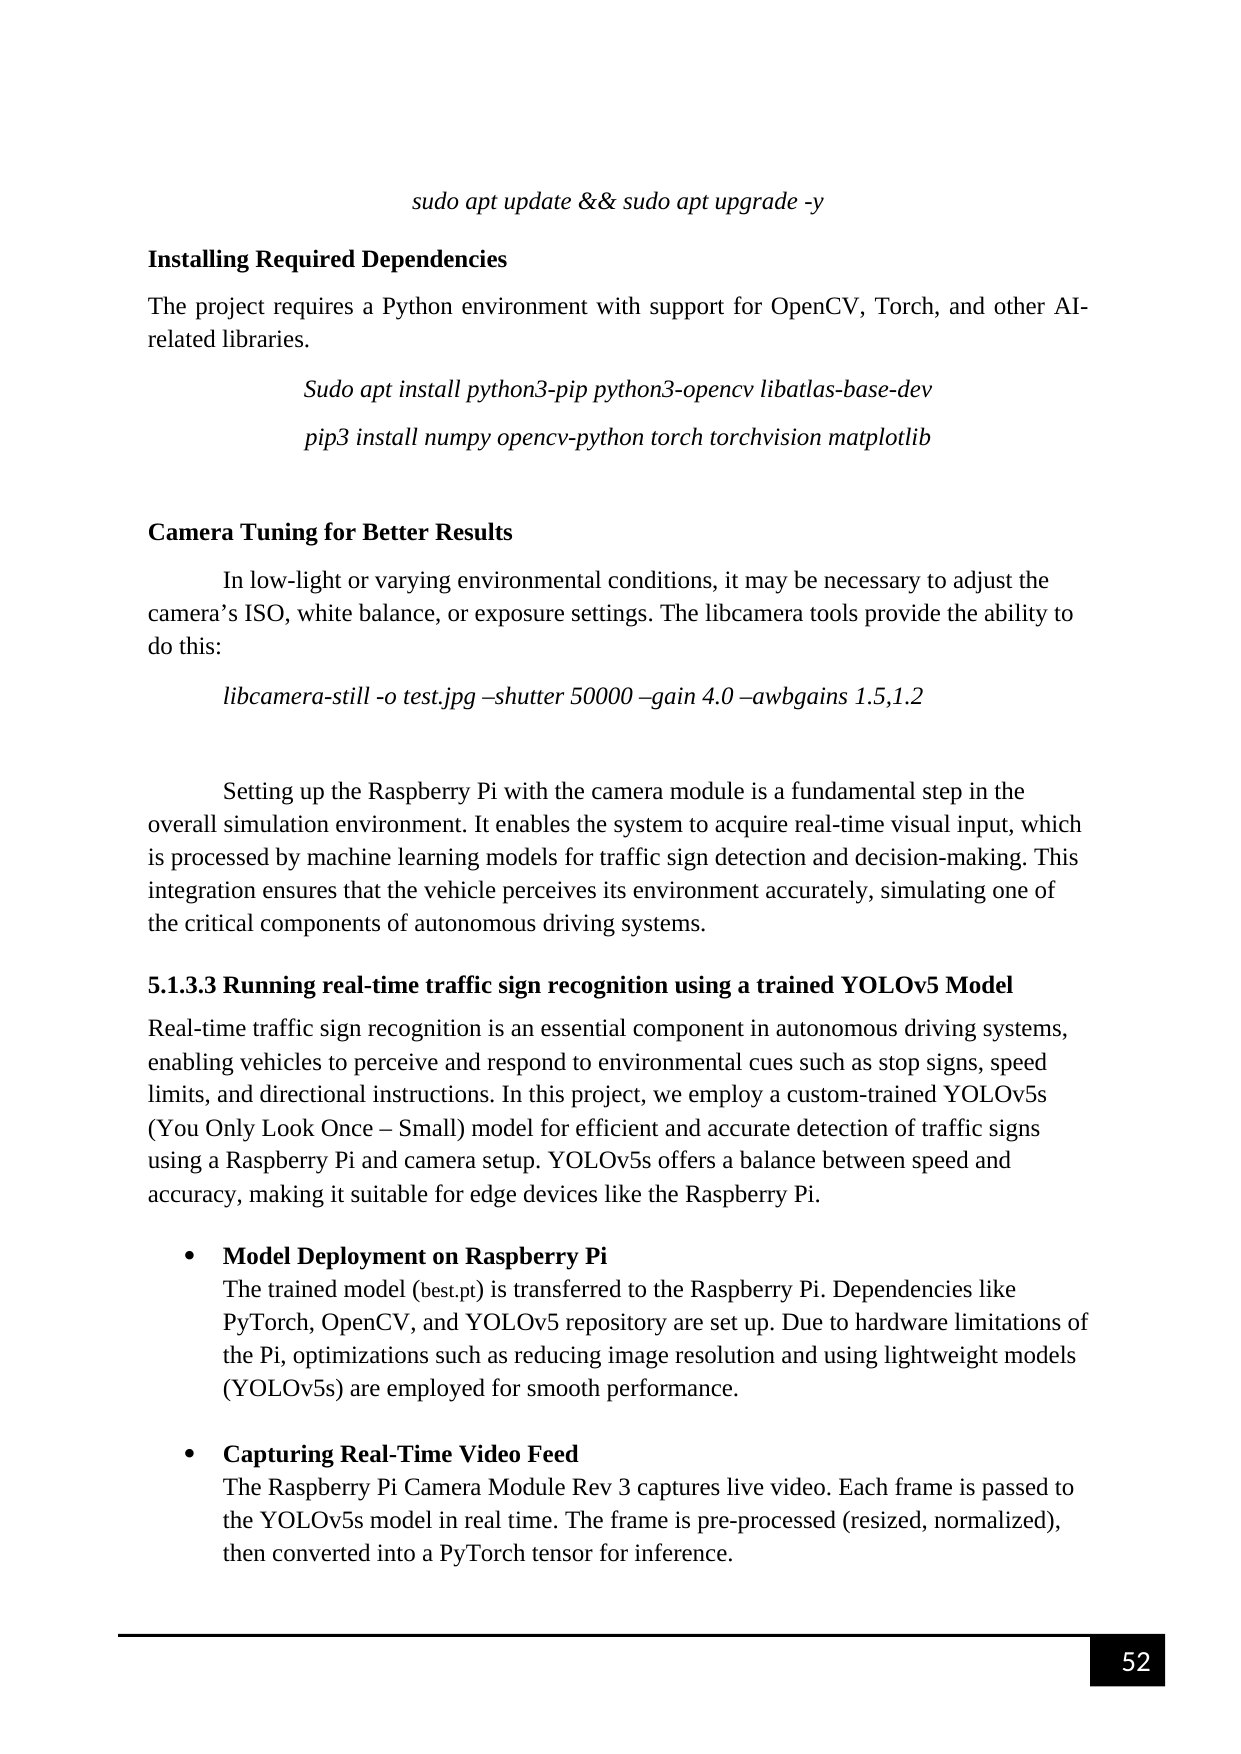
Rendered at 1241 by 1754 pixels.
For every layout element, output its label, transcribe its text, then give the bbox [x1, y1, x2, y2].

text Installing Required Dependencies [148, 244, 1090, 272]
text 5.1.3.3 Running real-time traffic sign recognition using a trained YOLOv5 Model [148, 970, 1090, 999]
text sudo apt update && sudo apt upgrade -y [148, 186, 1090, 214]
text Real-time traffic sign recognition is an essential component in autonomous driving systems, enabling vehicles to perceive and respond to environmental cues such as stop signs, speed limits, and directional instructions. In this project, we employ a custom-trained YOLOv5s (You Only Look Once – Small) model for efficient and accurate detection of traffic signs using a Raspberry Pi and camera setup. YOLOv5s offers a balance between speed and accuracy, making it suitable for edge devices like the Raspberry Pi. [148, 1013, 1090, 1207]
text Camera Tuning for Better Results [148, 517, 1090, 546]
text The project requires a Python environment with support for OpenCV, Torch, and other AI-related libraries. [148, 291, 1090, 353]
text In low-light or varying environmental conditions, it may be necessary to adjust the camera’s ISO, white balance, or exposure settings. The libcamera tools provide the ability to do this: [148, 565, 1090, 660]
list Capturing Real-Time Video Feed The Raspberry Pi Camera Module Rev 3 captures live video. Each frame is passed to the YOLOv5s model in real time. The frame is pre-processed (resized, normalized), then converted into a PyTorch tensor for inference. [185, 1439, 1090, 1567]
text pip3 install numpy opencv-python torch torchvision matplotlib [148, 422, 1090, 451]
text Setting up the Raspberry Pi with the camera module is a fundamental step in the overall simulation environment. It enables the system to acquire real-time visual input, which is processed by machine learning models for traffic sign detection and decision-making. This integration ensures that the vehicle perceives its environment accurately, simulating one of the critical components of autonomous driving systems. [148, 776, 1090, 937]
text Sudo apt install python3-pip python3-opencv libatlas-base-dev [148, 374, 1090, 403]
text libcamera-still -o test.jpg –shutter 50000 –gain 4.0 –awbgains 1.5,1.2 [148, 681, 1090, 709]
list Model Deployment on Raspberry Pi The trained model (best.pt) is transferred to the Raspberry Pi. Dependencies like PyTorch, OpenCV, and YOLOv5 repository are set up. Due to hardware limitations of the Pi, optimizations such as reducing image resolution and using lightweight models (YOLOv5s) are employed for smooth performance. [185, 1241, 1090, 1402]
